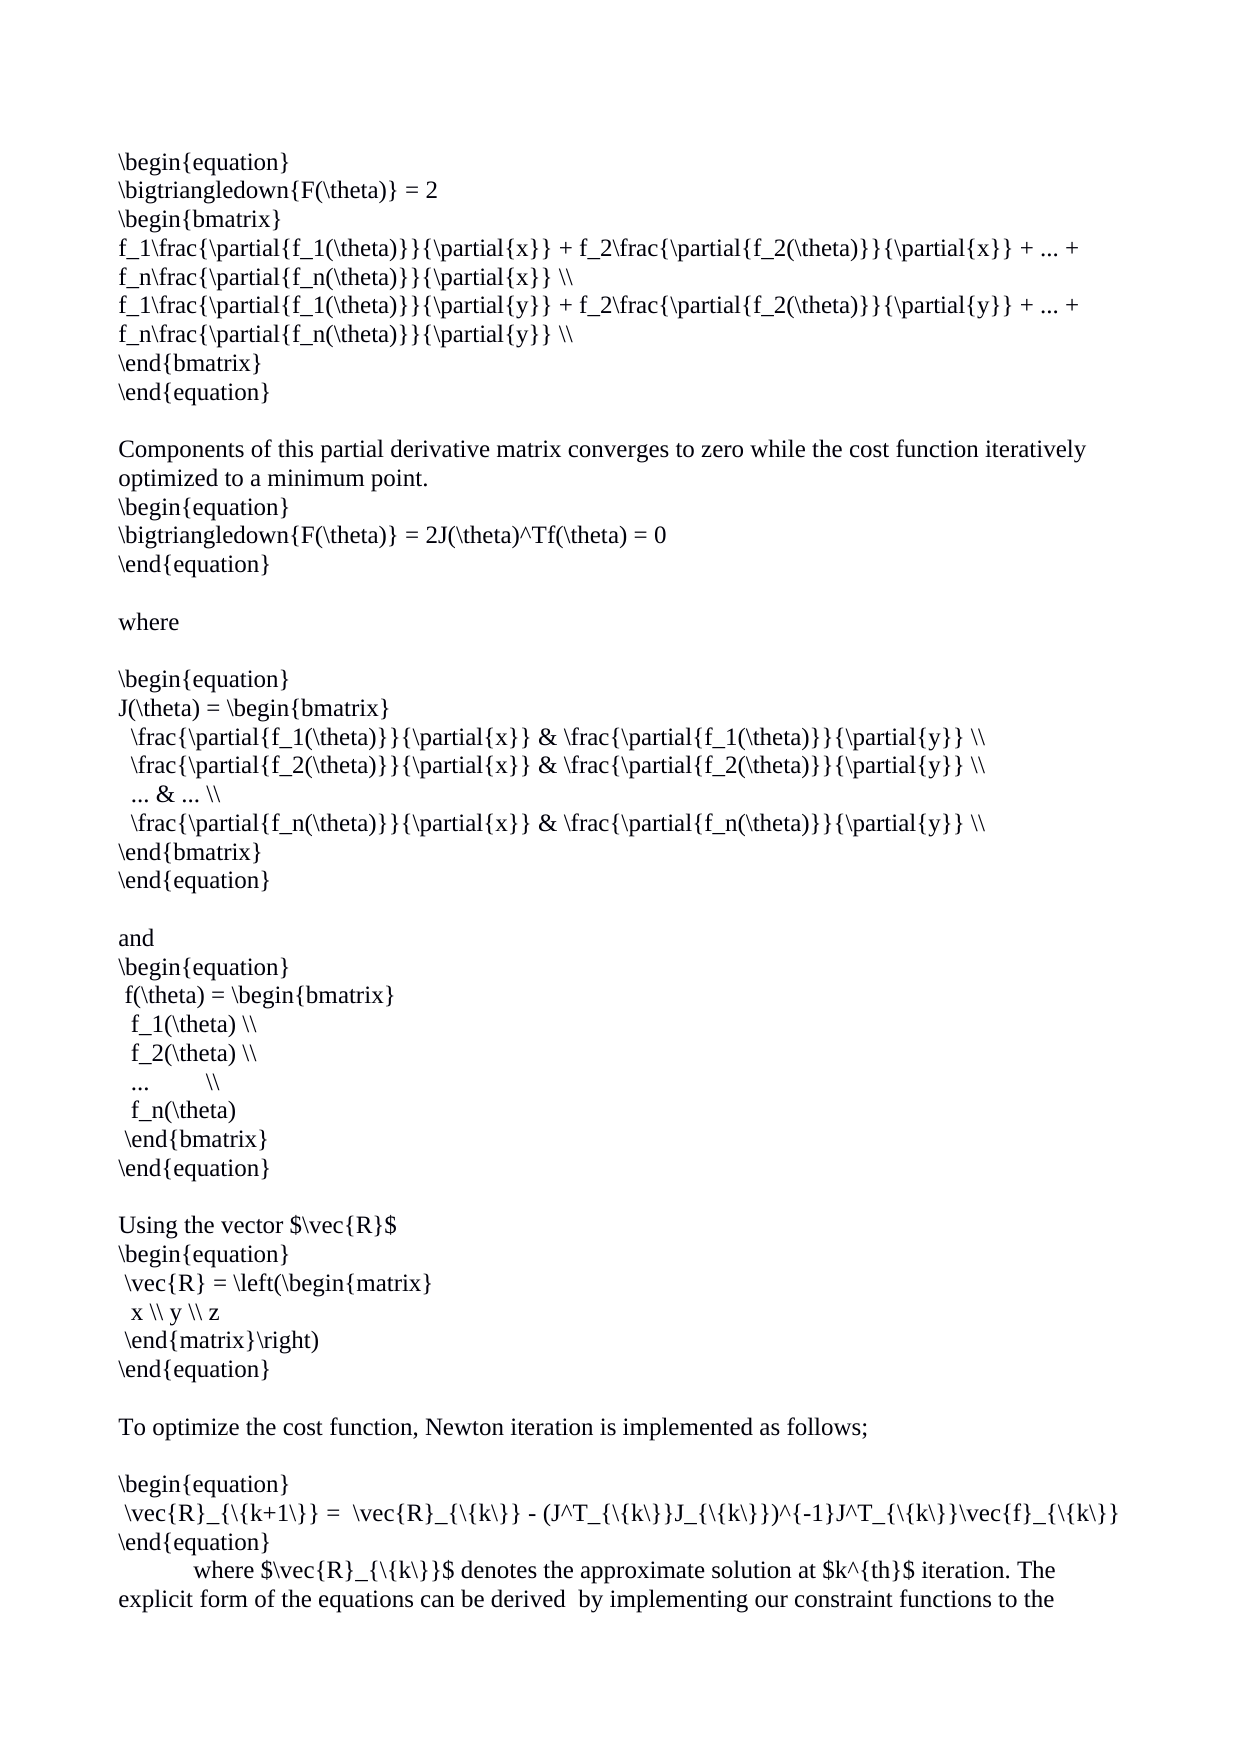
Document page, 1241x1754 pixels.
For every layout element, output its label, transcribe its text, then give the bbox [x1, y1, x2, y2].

text \end{equation} [118, 866, 1122, 894]
text \vec{R}_{\{k+1\}} = \vec{R}_{\{k\}} - (J^T_{\{k\}}J_{\{k\}})^{-1}J^T_{\{k\}}\vec{f}_{\{k\}} [118, 1498, 1122, 1527]
text \end{matrix}\right) [118, 1326, 1122, 1354]
text f_1(\theta) \\ [118, 1009, 1122, 1038]
text Components of this partial derivative matrix converges to zero while the cost function iteratively optimized to a minimum point. [118, 434, 1122, 492]
text \begin{equation} [118, 1239, 1122, 1268]
text \end{bmatrix} [118, 837, 1122, 866]
text \frac{\partial{f_1(\theta)}}{\partial{x}} & \frac{\partial{f_1(\theta)}}{\partial{y}} \\ [118, 722, 1122, 751]
text f_2(\theta) \\ [118, 1038, 1122, 1067]
text f_n(\theta) [118, 1096, 1122, 1124]
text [118, 1556, 1122, 1613]
text \begin{equation} [118, 492, 1122, 521]
text f_1\frac{\partial{f_1(\theta)}}{\partial{x}} + f_2\frac{\partial{f_2(\theta)}}{\partial{x}} + ... + f_n\frac{\partial{f_n(\theta)}}{\partial{x}} \\ [118, 233, 1122, 291]
text \end{equation} [118, 1527, 1122, 1556]
text \bigtriangledown{F(\theta)} = 2J(\theta)^Tf(\theta) = 0 [118, 521, 1122, 549]
text \begin{equation} [118, 664, 1122, 693]
text f_1\frac{\partial{f_1(\theta)}}{\partial{y}} + f_2\frac{\partial{f_2(\theta)}}{\partial{y}} + ... + f_n\frac{\partial{f_n(\theta)}}{\partial{y}} \\ [118, 291, 1122, 348]
text \end{equation} [118, 1354, 1122, 1383]
text \begin{bmatrix} [118, 204, 1122, 233]
text \end{equation} [118, 377, 1122, 406]
text \frac{\partial{f_2(\theta)}}{\partial{x}} & \frac{\partial{f_2(\theta)}}{\partial{y}} \\ [118, 751, 1122, 779]
text ... & ... \\ [118, 779, 1122, 808]
text ... \\ [118, 1067, 1122, 1096]
text \begin{equation} [118, 952, 1122, 981]
text \begin{equation} [118, 1469, 1122, 1498]
text \end{bmatrix} [118, 348, 1122, 377]
text and [118, 923, 1122, 952]
text \bigtriangledown{F(\theta)} = 2 [118, 176, 1122, 204]
text To optimize the cost function, Newton iteration is implemented as follows; [118, 1412, 1122, 1441]
text x \\ y \\ z [118, 1297, 1122, 1326]
text J(\theta) = \begin{bmatrix} [118, 693, 1122, 722]
text \vec{R} = \left(\begin{matrix} [118, 1268, 1122, 1297]
text where [118, 607, 1122, 636]
text \end{equation} [118, 549, 1122, 578]
text \frac{\partial{f_n(\theta)}}{\partial{x}} & \frac{\partial{f_n(\theta)}}{\partial{y}} \\ [118, 808, 1122, 837]
text Using the vector $\vec{R}$ [118, 1211, 1122, 1239]
text \begin{equation} [118, 147, 1122, 176]
text \end{bmatrix} [118, 1124, 1122, 1153]
text f(\theta) = \begin{bmatrix} [118, 981, 1122, 1009]
text \end{equation} [118, 1153, 1122, 1182]
